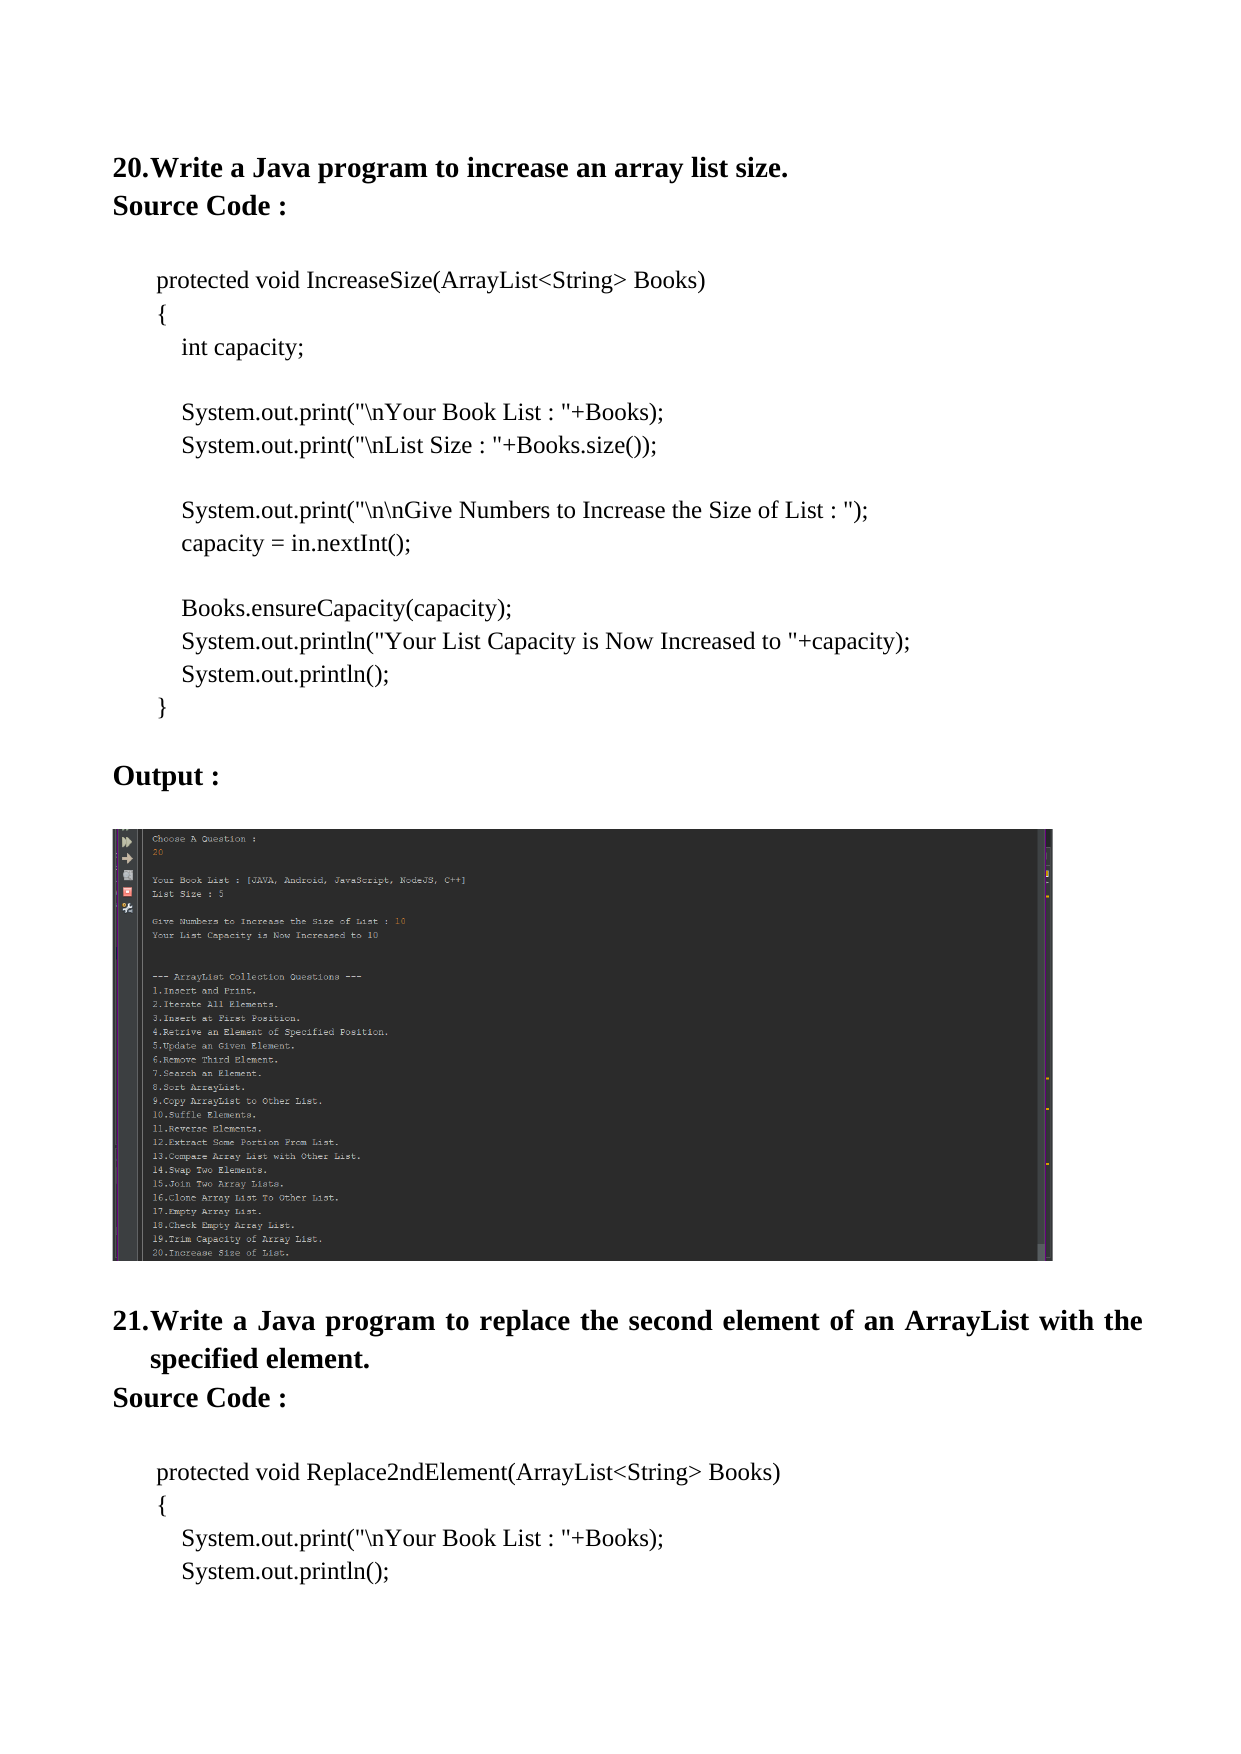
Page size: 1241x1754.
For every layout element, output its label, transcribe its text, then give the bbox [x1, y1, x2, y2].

list protected void IncreaseSize(ArrayList<String> Books) [131, 266, 1144, 294]
list Write a Java program to increase an array list size. [112, 150, 1144, 183]
list System.out.print("\nYour Book List : "+Books); [131, 397, 1144, 426]
list System.out.print("\n\nGive Numbers to Increase the Size of List : "); [131, 495, 1144, 524]
list Source Code : [112, 1380, 1144, 1414]
list { [131, 299, 1144, 327]
list Source Code : [112, 188, 1144, 222]
list protected void Replace2ndElement(ArrayList<String> Books) [131, 1457, 1144, 1486]
list { [131, 1490, 1144, 1519]
list Write a Java program to replace the second element of an ArrayList with the specified element. [112, 1303, 1144, 1375]
list Output : [112, 758, 1144, 792]
list System.out.println(); [131, 659, 1144, 688]
picture [112, 829, 1053, 1261]
list } [131, 692, 1144, 721]
list System.out.println(); [131, 1556, 1144, 1585]
list capacity = in.nextInt(); [131, 528, 1144, 557]
list System.out.println("Your List Capacity is Now Increased to "+capacity); [131, 626, 1144, 655]
list System.out.print("\nList Size : "+Books.size()); [131, 430, 1144, 459]
list int capacity; [131, 332, 1144, 360]
list System.out.print("\nYour Book List : "+Books); [131, 1523, 1144, 1552]
list Books.ensureCapacity(capacity); [131, 593, 1144, 622]
